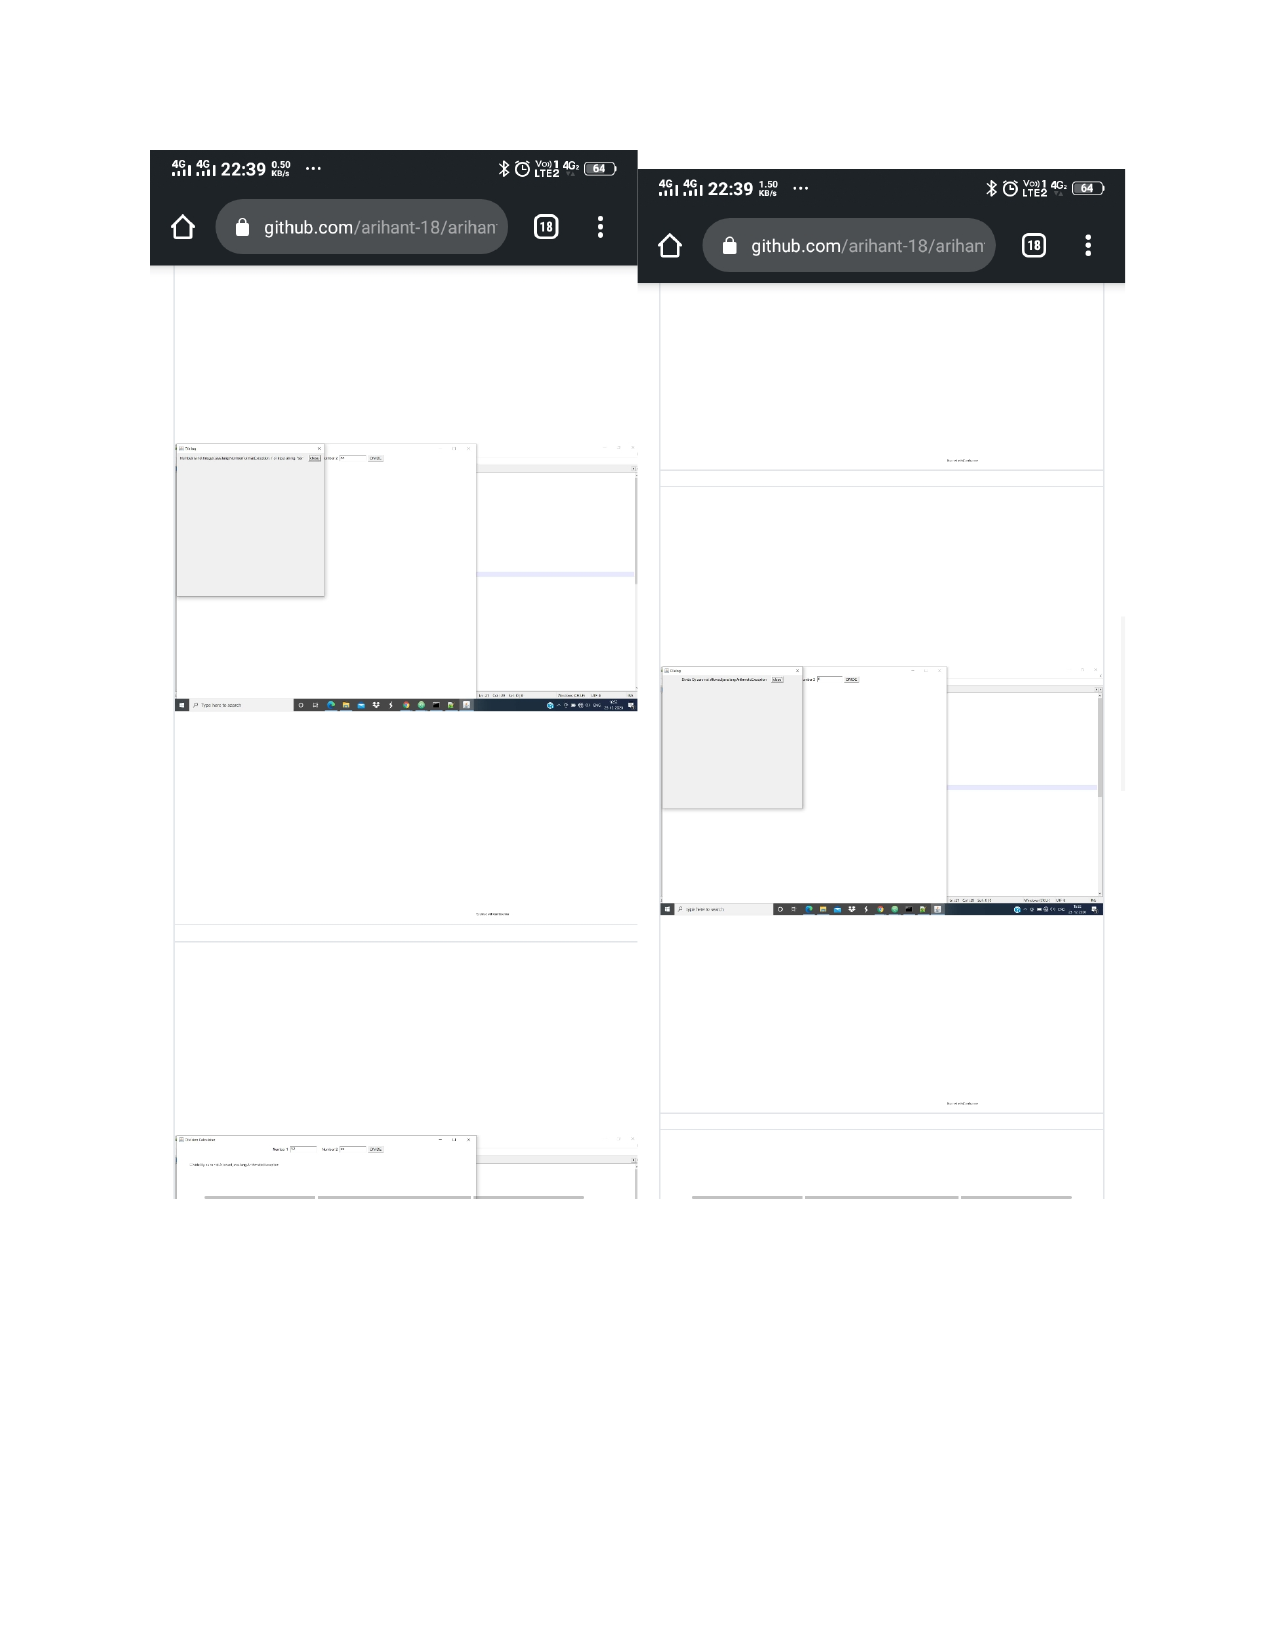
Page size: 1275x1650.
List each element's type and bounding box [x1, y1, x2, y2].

picture [150, 150, 1125, 1199]
